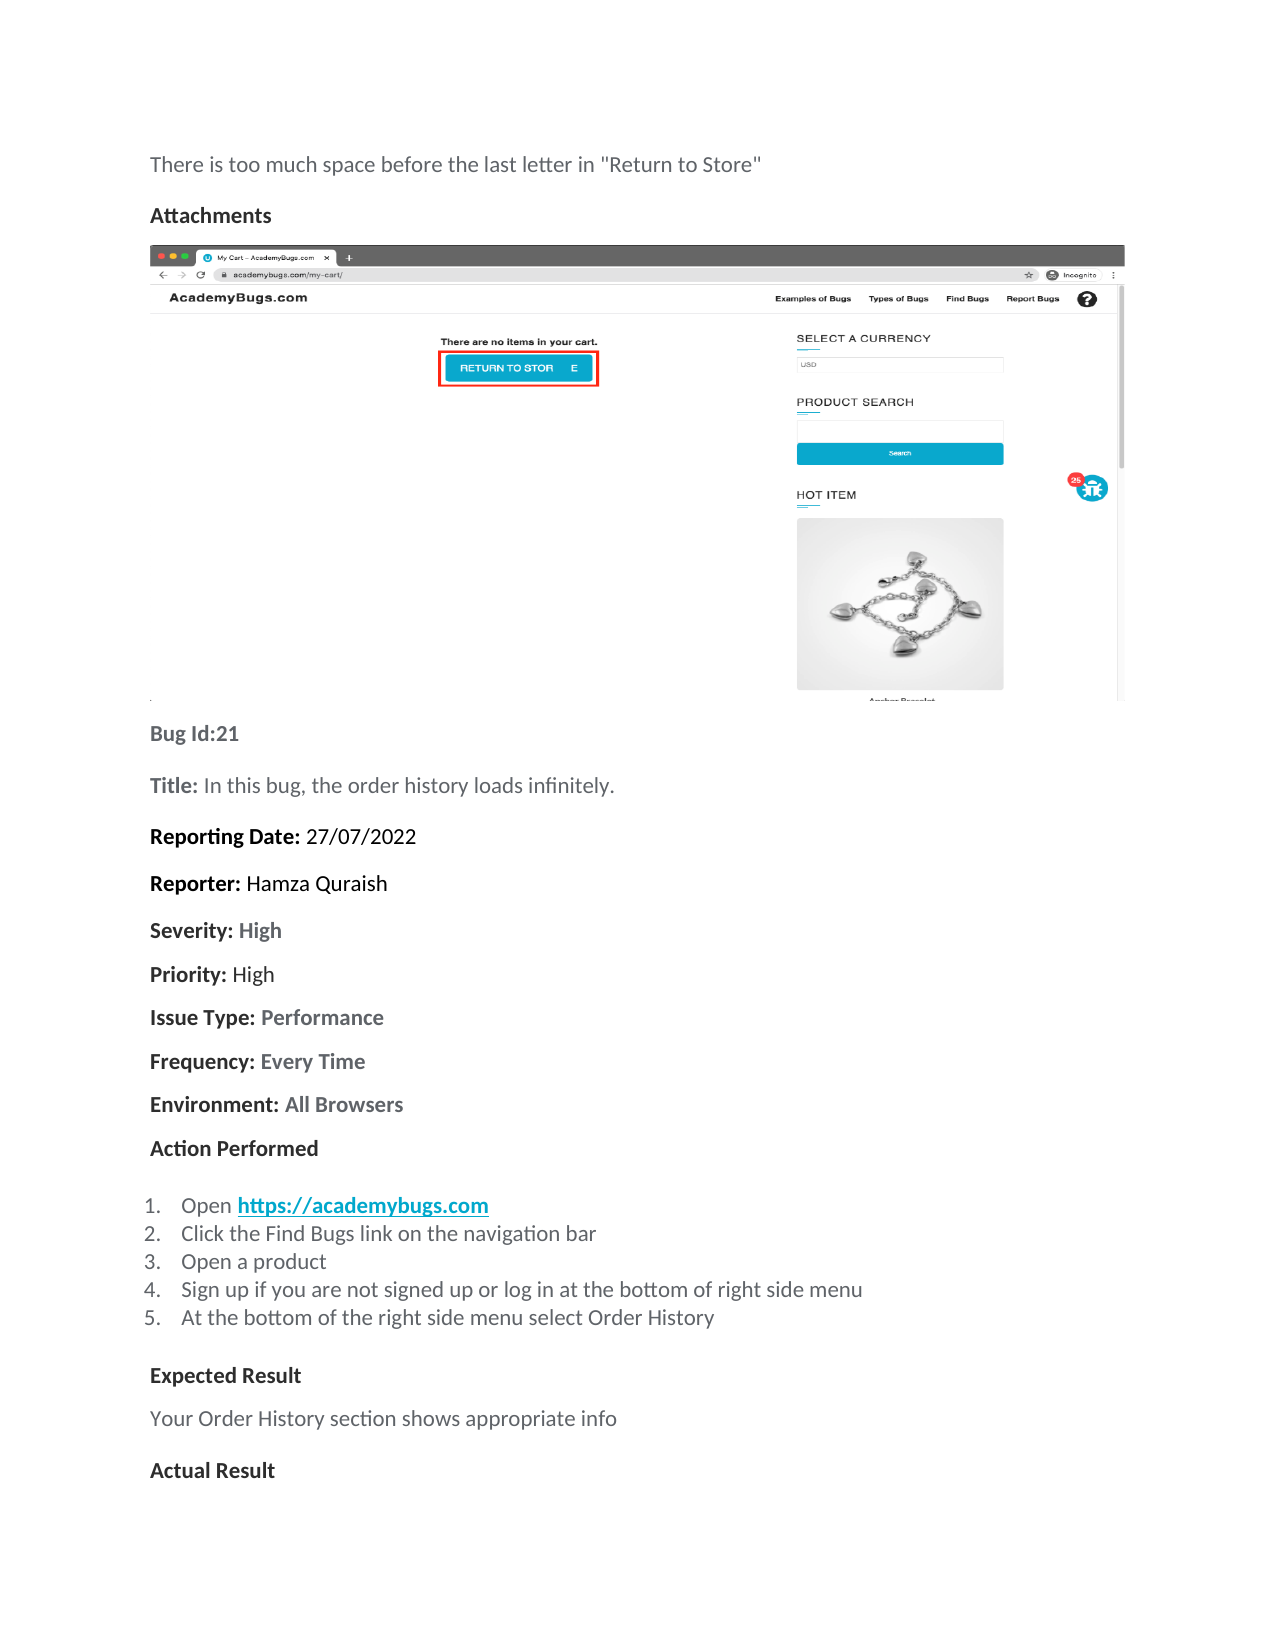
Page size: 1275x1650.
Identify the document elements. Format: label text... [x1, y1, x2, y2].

subtitle Expected Result [150, 1361, 1125, 1389]
list Sign up if you are not signed up or log in at the bottom of right side menu [144, 1276, 1125, 1303]
subtitle Frequency: Every Time [150, 1047, 1125, 1075]
list Click the Find Bugs link on the navigation bar [144, 1219, 1125, 1247]
list At the bottom of the right side menu select Order History [144, 1303, 1125, 1332]
list Open a product [144, 1247, 1125, 1276]
subtitle Issue Type: Performance [150, 1003, 1125, 1031]
subtitle Attachments [150, 201, 1125, 229]
subtitle Action Performed [150, 1134, 1125, 1162]
text Reporter: Hamza Quraish [150, 869, 1125, 897]
text Title: In this bug, the order history loads infinitely. [150, 771, 1125, 799]
text There is too much space before the last letter in "Return to Store" [150, 150, 1125, 178]
subtitle Severity: High [150, 916, 1125, 944]
subtitle Actual Result [150, 1456, 1125, 1484]
text Your Order History section shows appropriate info [150, 1404, 1125, 1432]
picture [150, 245, 1125, 701]
list Open https://academybugs.com [144, 1191, 1125, 1219]
subtitle Environment: All Browsers [150, 1091, 1125, 1119]
text Bug Id:21 [150, 719, 1125, 747]
subtitle Priority: High [150, 960, 1125, 988]
text Reporting Date: 27/07/2022 [150, 822, 1125, 850]
